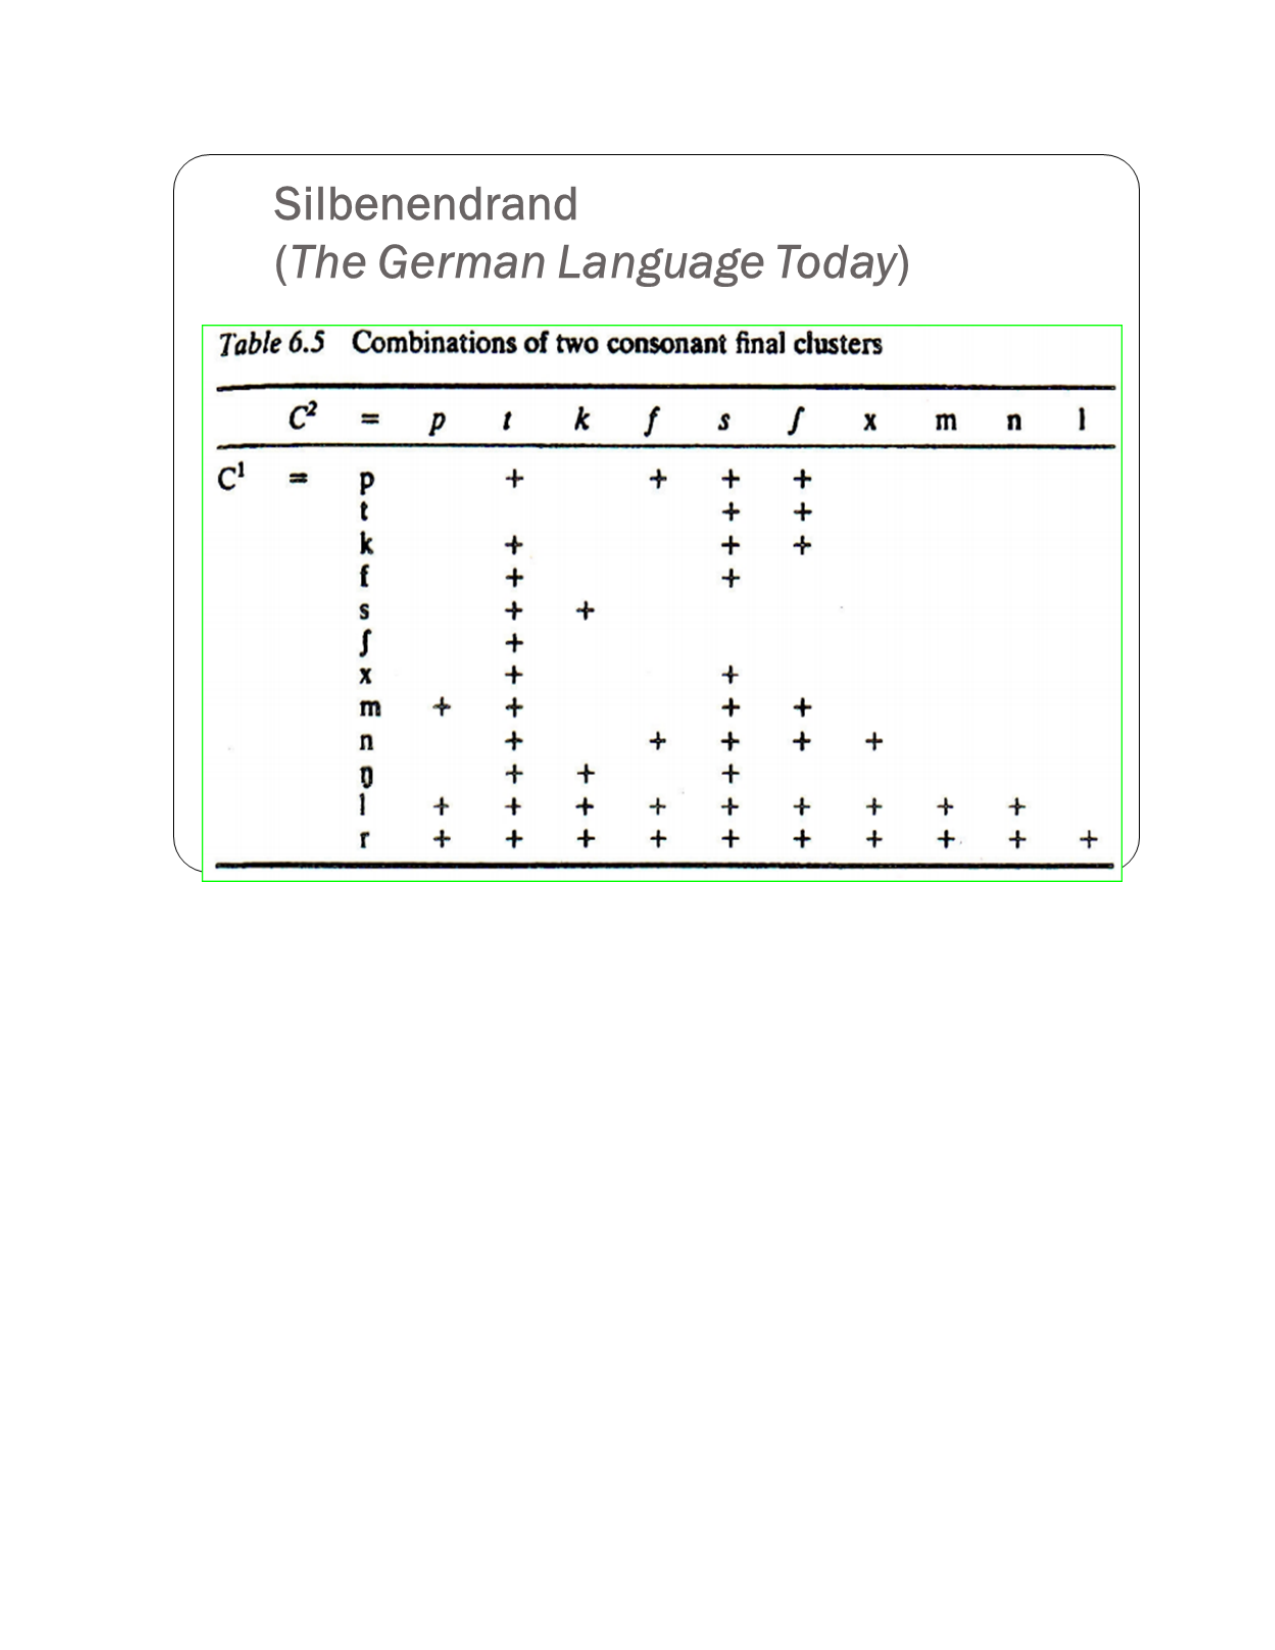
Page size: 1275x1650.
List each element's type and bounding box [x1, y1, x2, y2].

picture [166, 147, 1146, 882]
